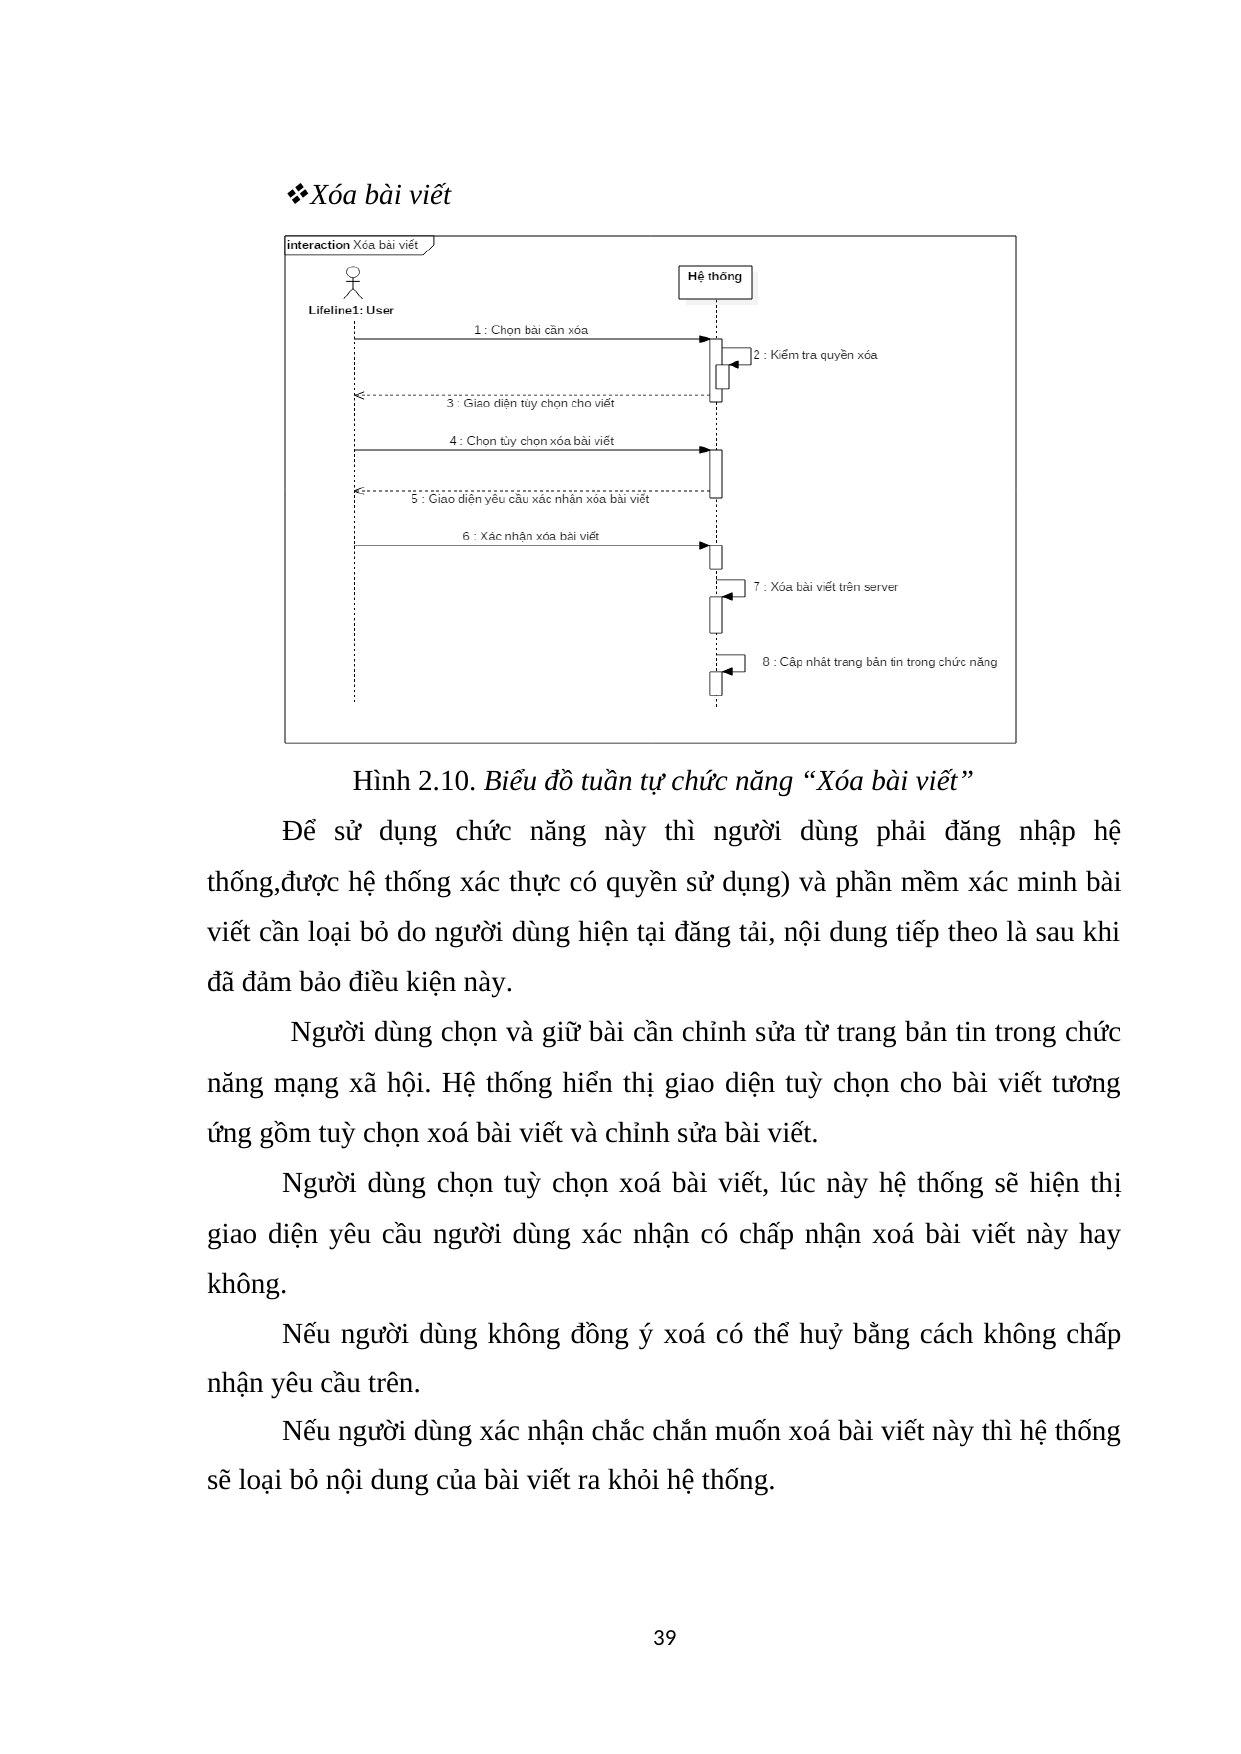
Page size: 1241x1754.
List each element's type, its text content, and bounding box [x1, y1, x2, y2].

text Để sử dụng chức năng này thì người dùng phải đăng nhập hệ thống,được hệ thống xác thực có quyền sử dụng) và phần mềm xác minh bài viết cần loại bỏ do người dùng hiện tại đăng tải, nội dung tiếp theo là sau khi đã đảm bảo điều kiện này. [207, 813, 1122, 998]
text Hình 2.10. Biểu đồ tuần tự chức năng “Xóa bài viết” [207, 763, 1122, 797]
text Nếu người dùng xác nhận chắc chắn muốn xoá bài viết này thì hệ thống sẽ loại bỏ nội dung của bài viết ra khỏi hệ thống. [207, 1413, 1122, 1496]
text Nếu người dùng không đồng ý xoá có thể huỷ bằng cách không chấp nhận yêu cầu trên. [207, 1316, 1122, 1398]
list Xóa bài viết [207, 177, 1122, 211]
text Người dùng chọn và giữ bài cần chỉnh sửa từ trang bản tin trong chức năng mạng xã hội. Hệ thống hiển thị giao diện tuỳ chọn cho bài viết tương ứng gồm tuỳ chọn xoá bài viết và chỉnh sửa bài viết. [207, 1014, 1122, 1149]
text Người dùng chọn tuỳ chọn xoá bài viết, lúc này hệ thống sẽ hiện thị giao diện yêu cầu người dùng xác nhận có chấp nhận xoá bài viết này hay không. [207, 1166, 1122, 1300]
picture [275, 227, 1054, 749]
